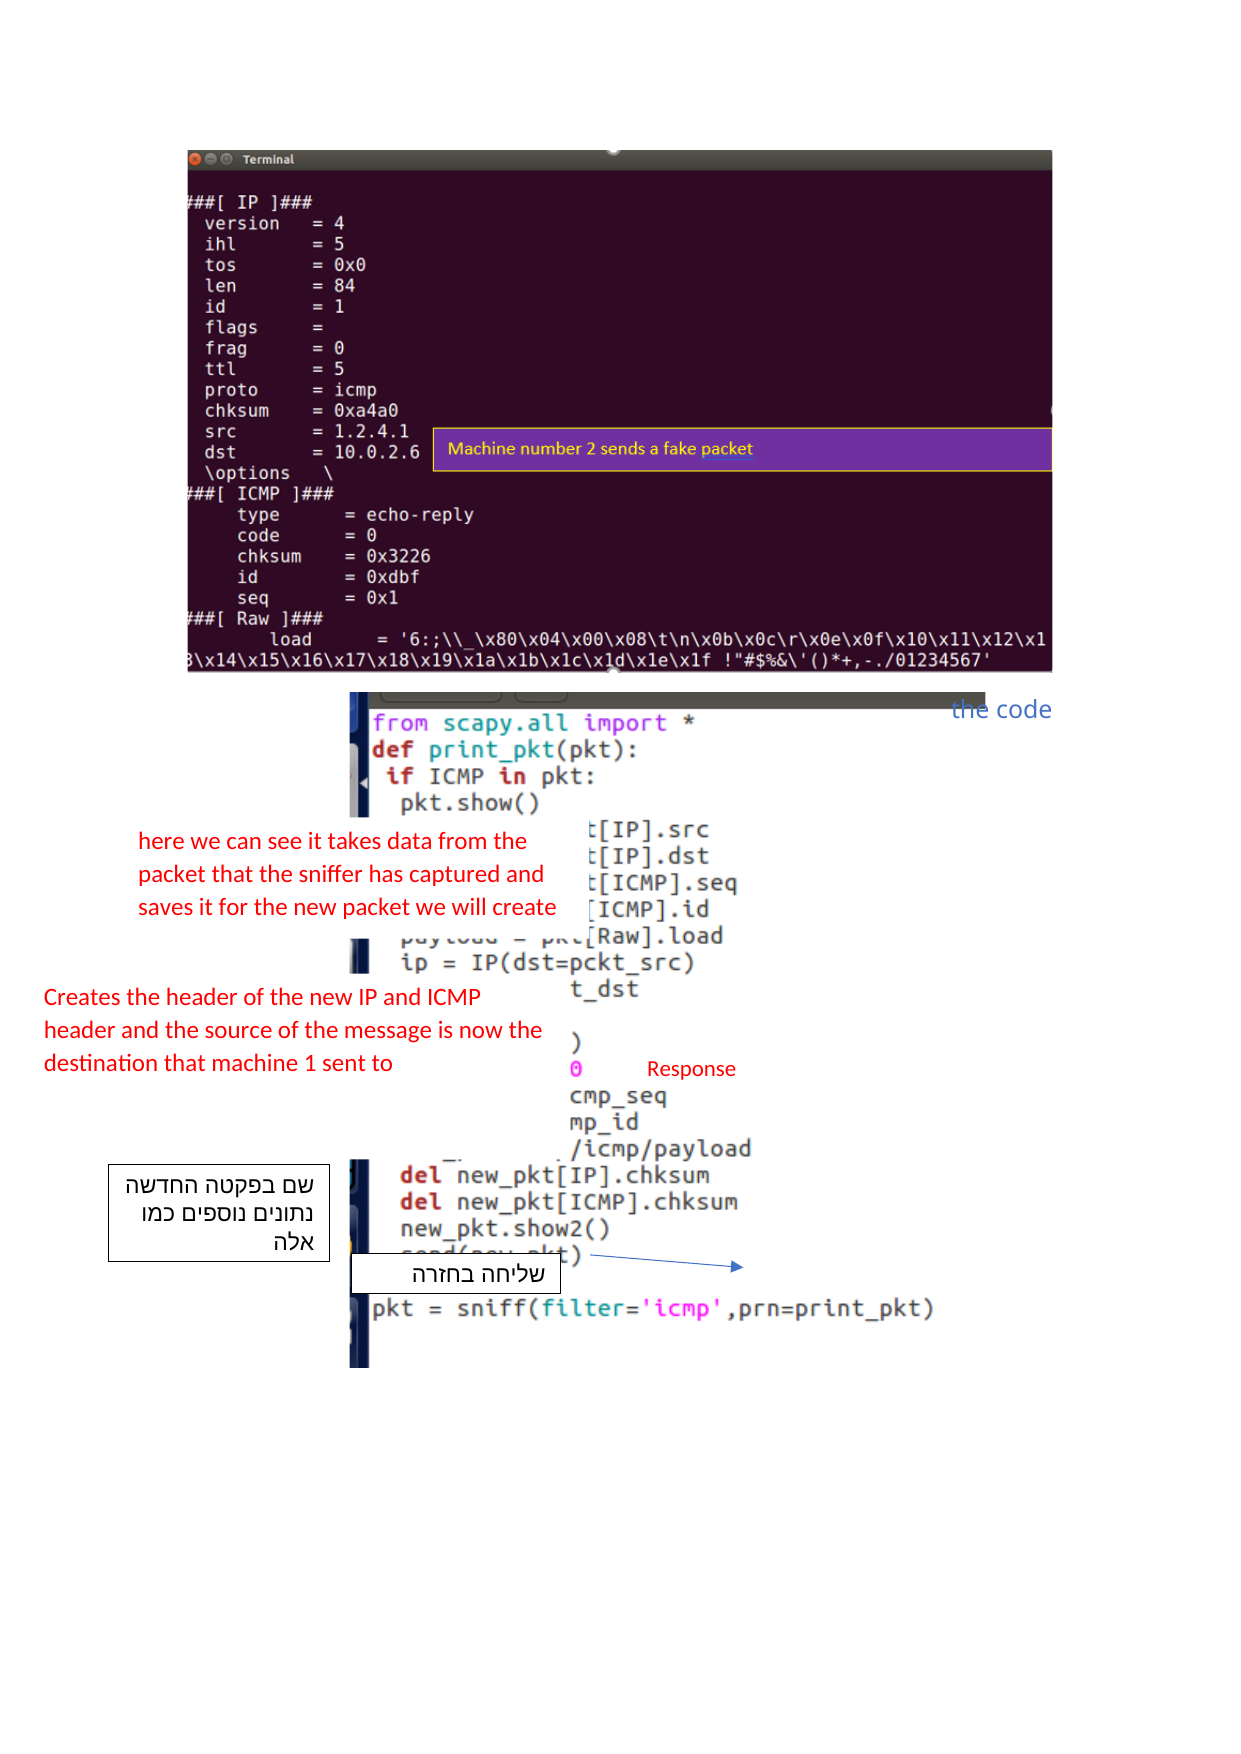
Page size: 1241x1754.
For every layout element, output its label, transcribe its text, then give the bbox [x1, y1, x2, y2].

text the code [187, 691, 1053, 725]
picture [349, 725, 986, 1368]
picture [187, 150, 1053, 673]
